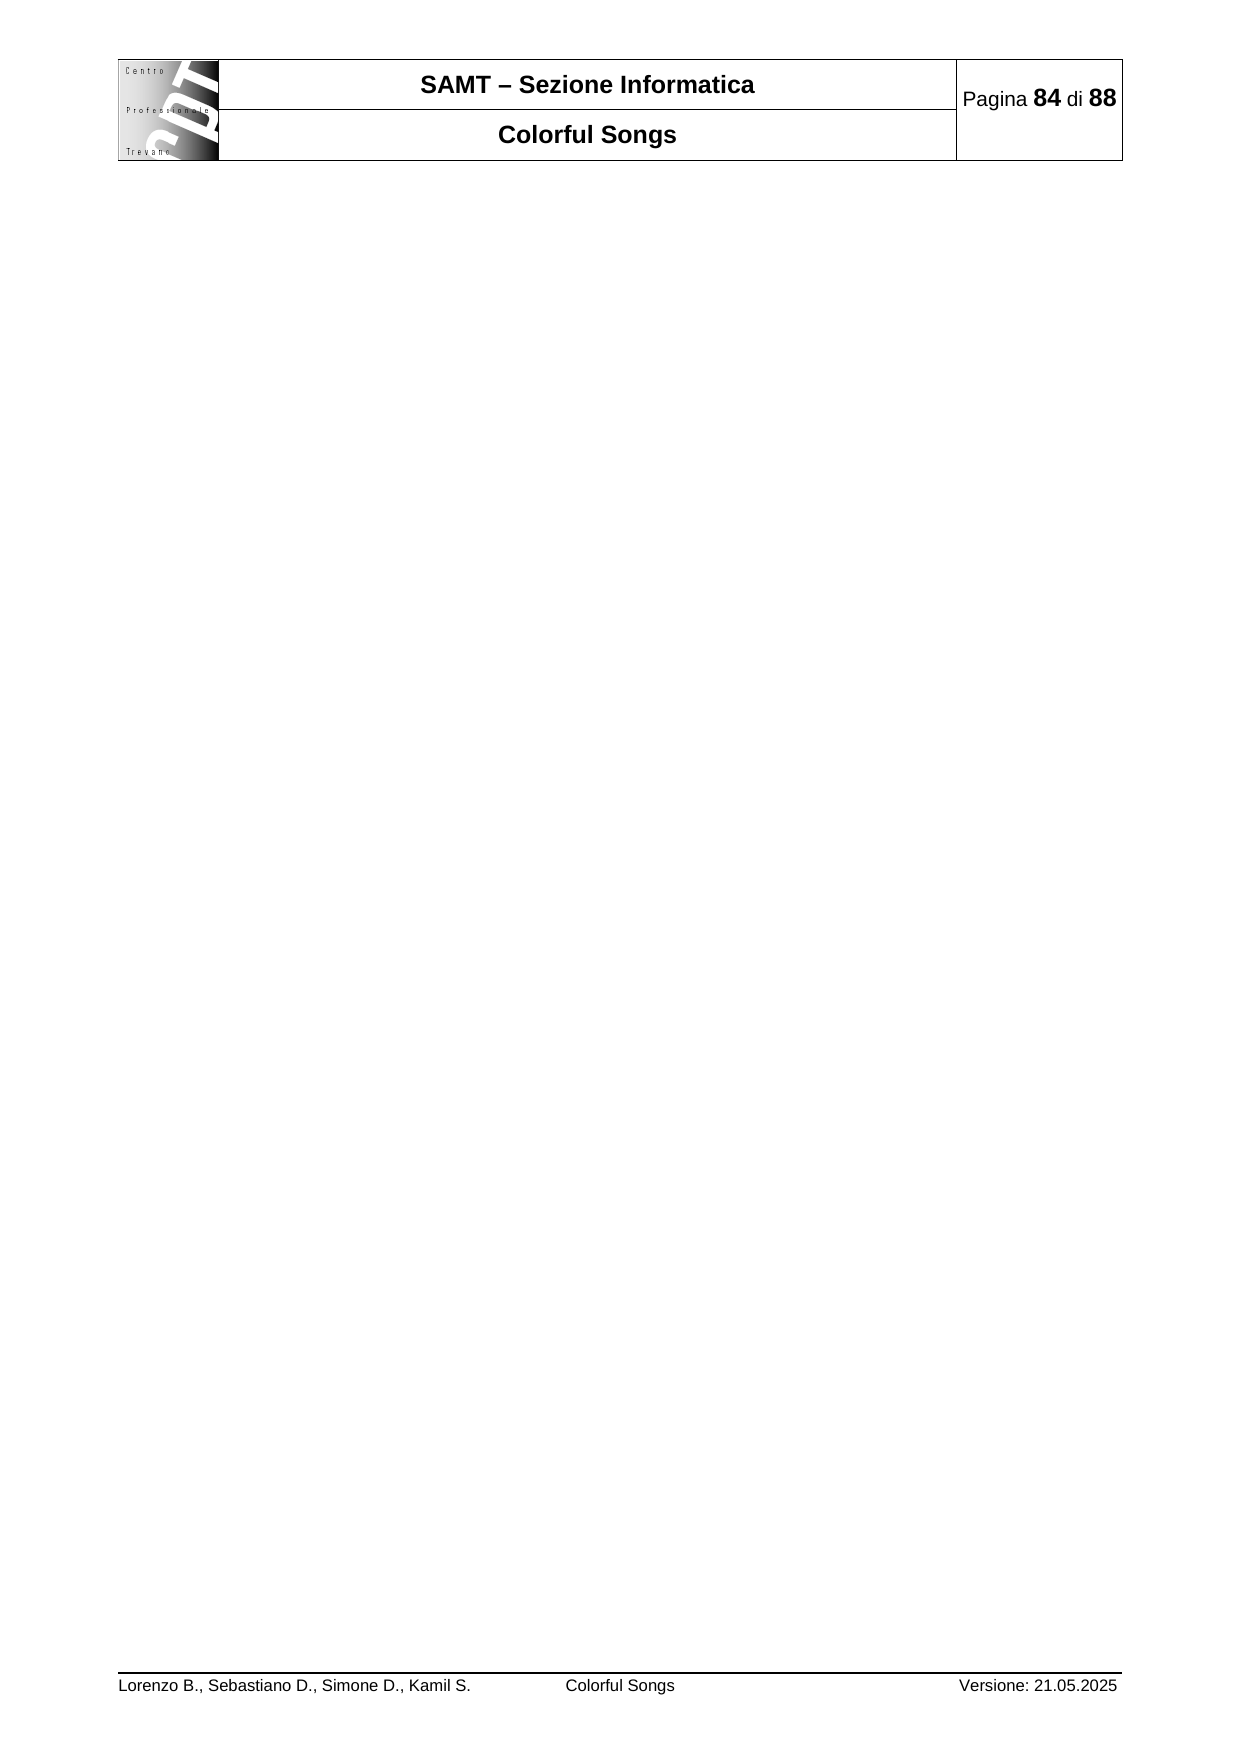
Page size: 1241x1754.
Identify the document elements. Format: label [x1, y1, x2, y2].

picture [118, 60, 219, 160]
